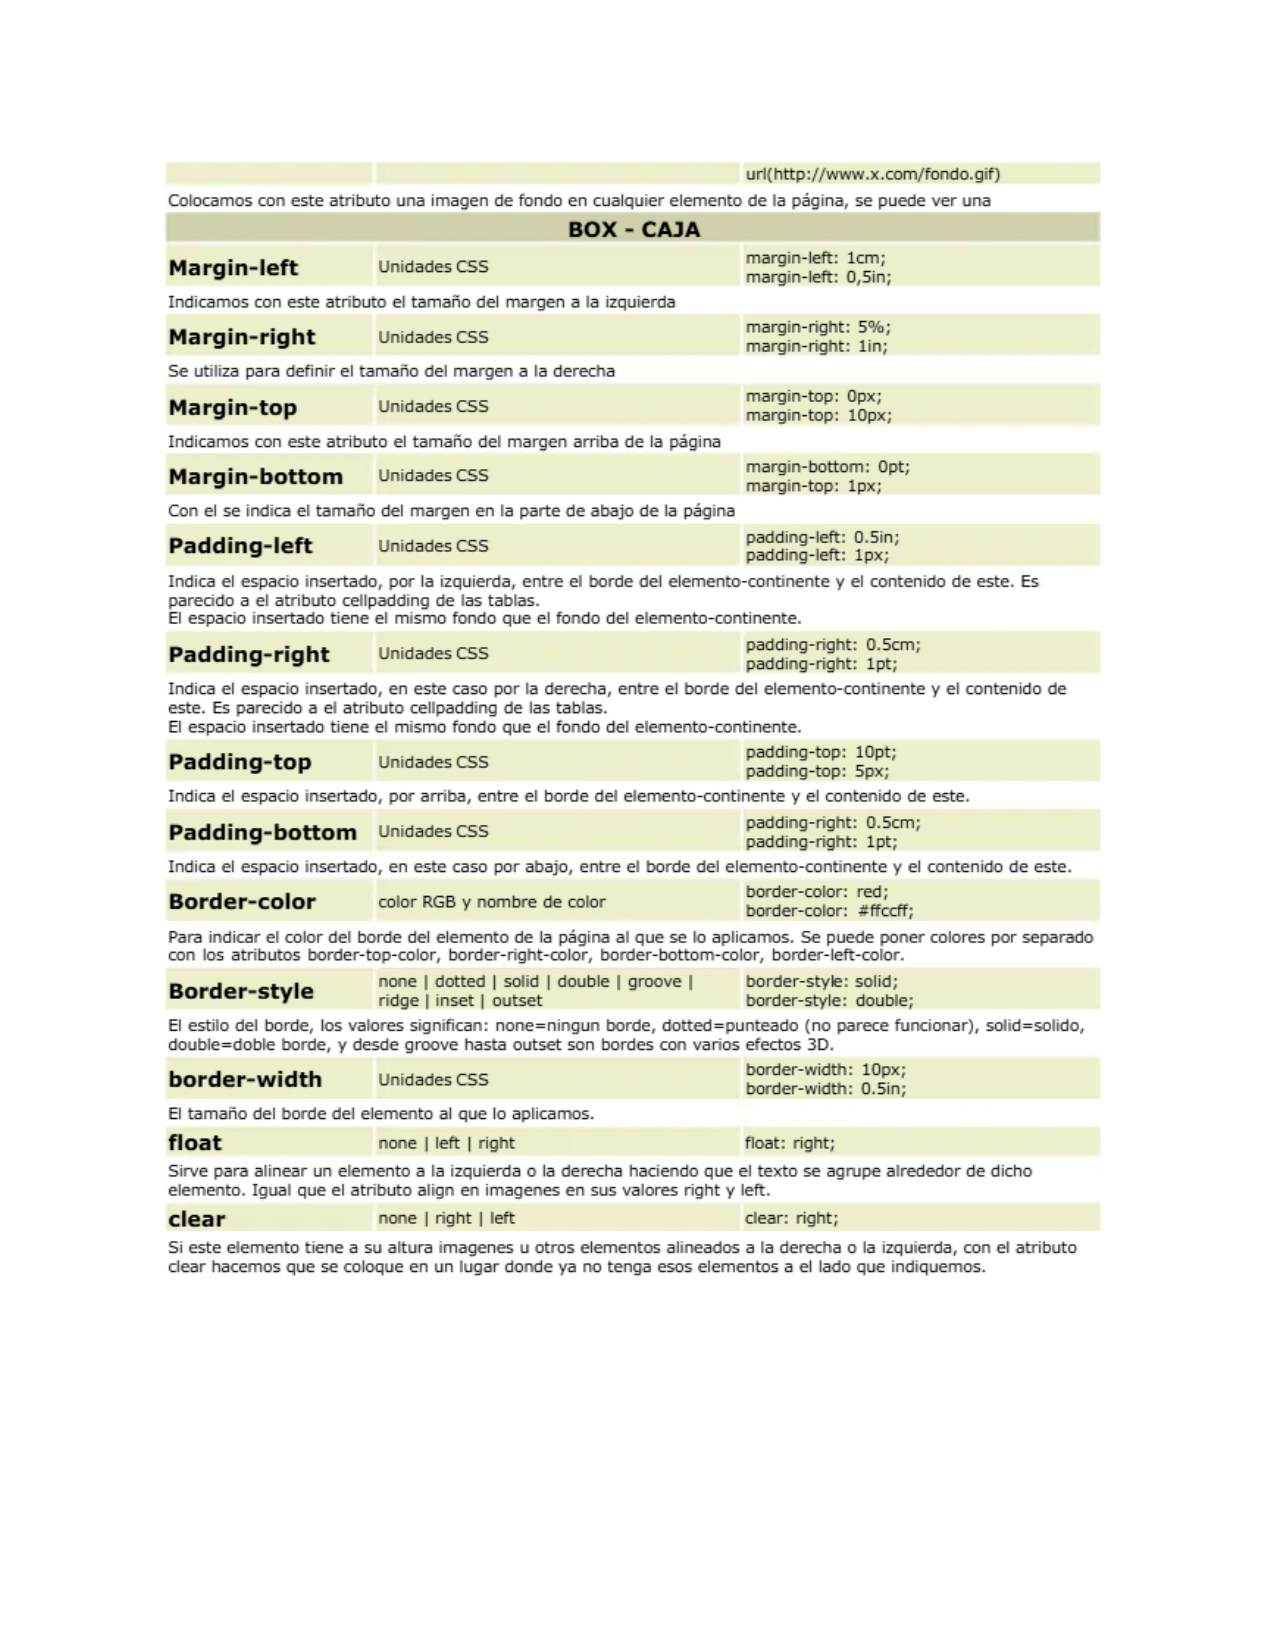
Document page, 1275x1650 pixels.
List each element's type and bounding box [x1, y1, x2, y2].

picture [150, 150, 1125, 1293]
